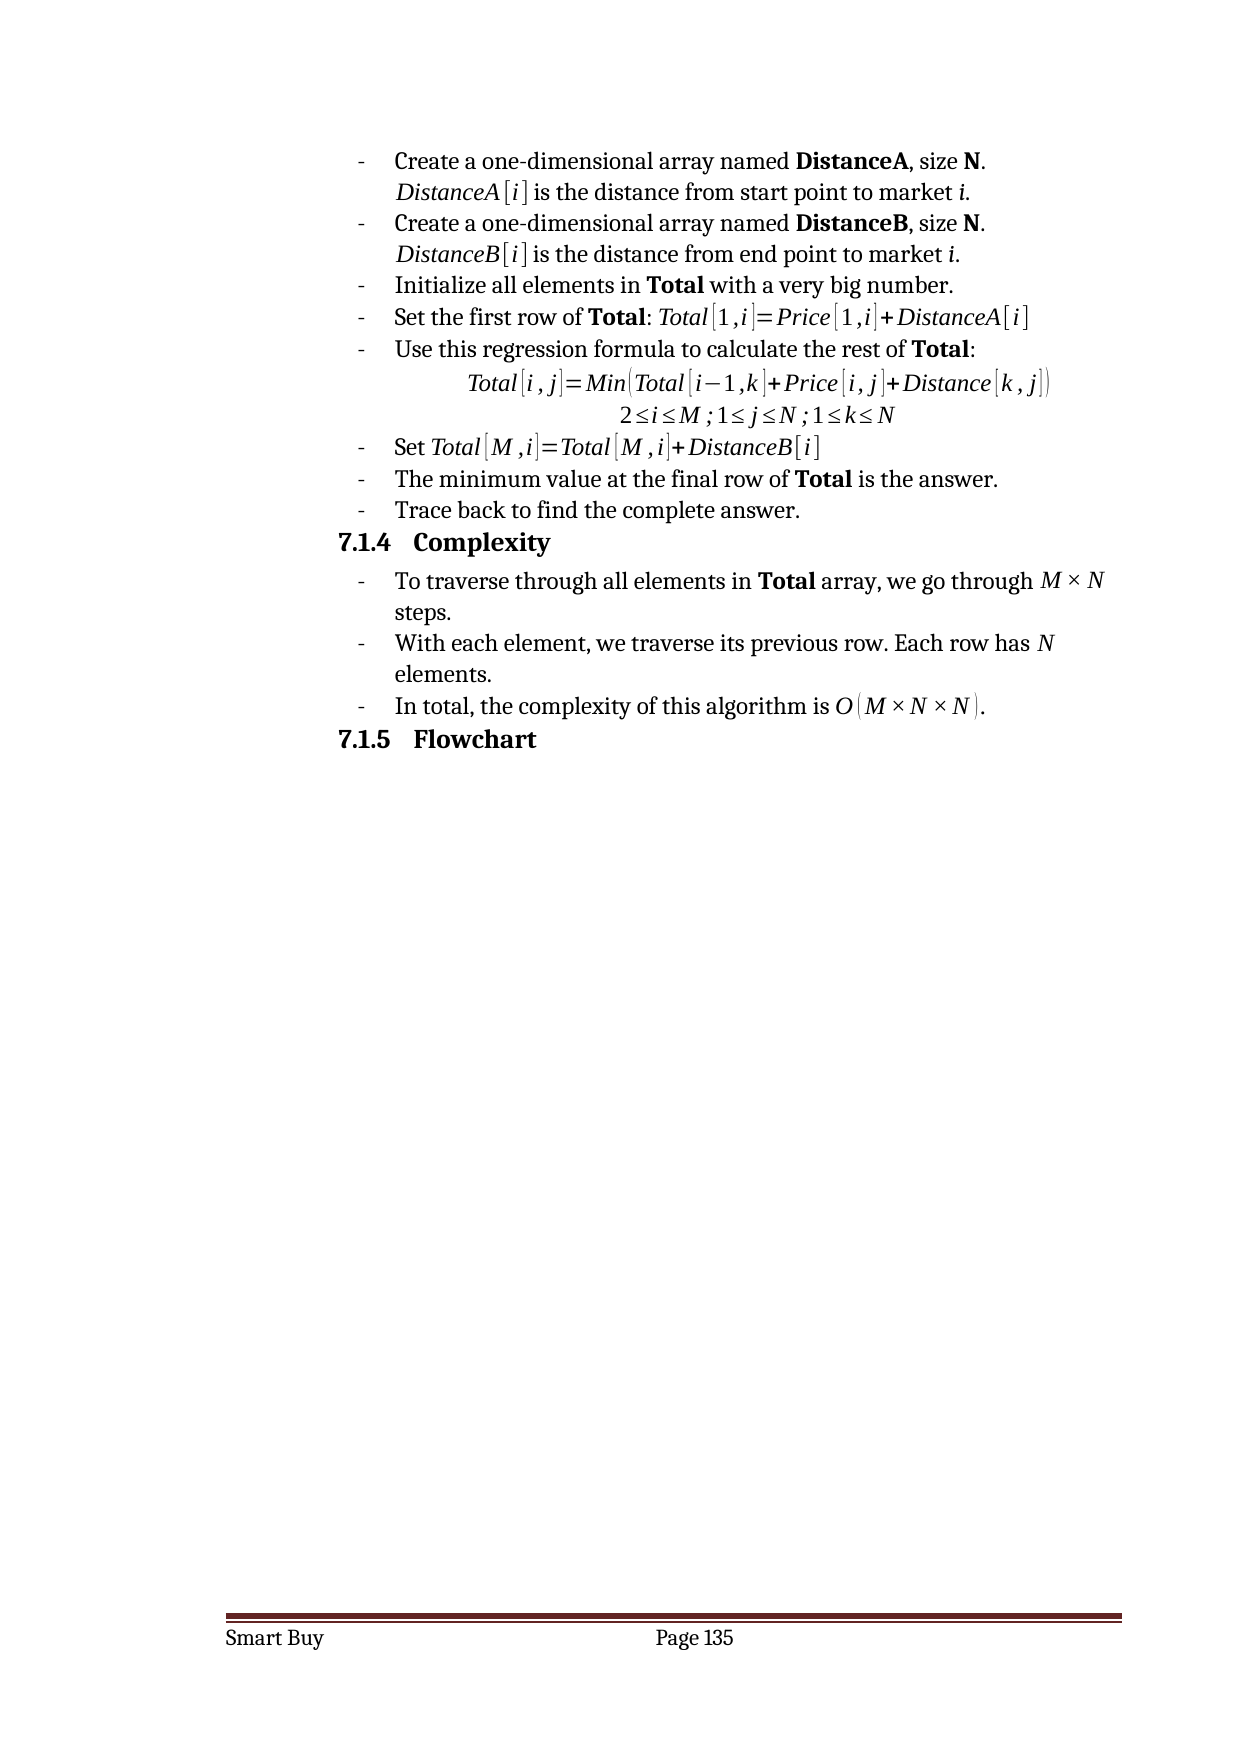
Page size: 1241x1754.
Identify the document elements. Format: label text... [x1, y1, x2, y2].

list Initialize all elements in Total with a very big number. [357, 271, 1122, 300]
list Use this regression formula to calculate the rest of Total: [357, 335, 1122, 364]
list Set the first row of Total: [357, 302, 1122, 333]
list The minimum value at the final row of Total is the answer. [357, 465, 1122, 494]
subtitle Flowchart [338, 724, 1122, 755]
list With each element, we traverse its previous row. Each row has elements. [357, 629, 1122, 688]
list Create a one-dimensional array named DistanceA, size N. is the distance from start point to market i. [357, 147, 1122, 207]
list To traverse through all elements in Total array, we go through steps. [357, 567, 1122, 626]
list In total, the complexity of this algorithm is [357, 691, 1122, 721]
subtitle Complexity [338, 527, 1122, 558]
list Trace back to find the complete answer. [357, 496, 1122, 525]
list Create a one-dimensional array named DistanceB, size N. is the distance from end point to market i. [357, 209, 1122, 269]
list Set [357, 432, 1122, 463]
